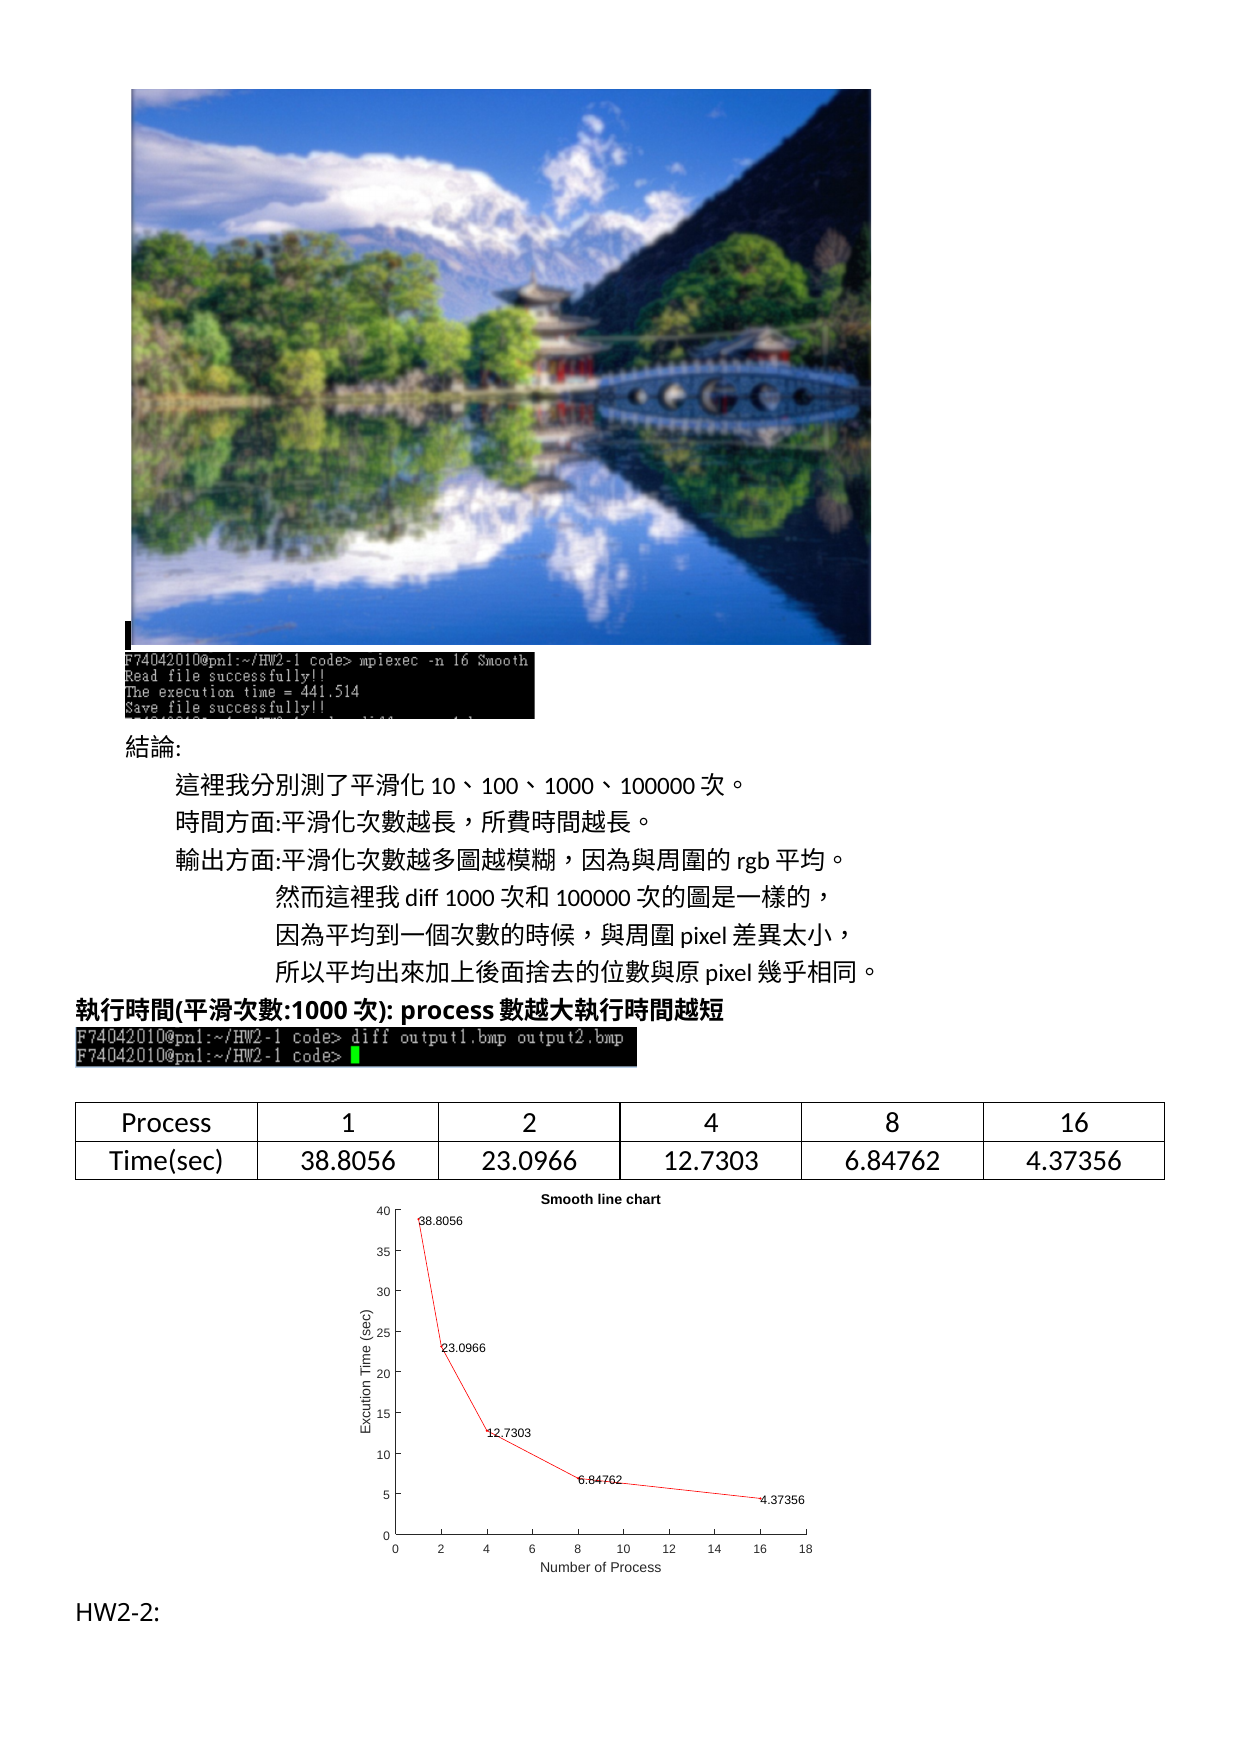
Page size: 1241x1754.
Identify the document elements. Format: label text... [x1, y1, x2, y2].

table_header 2 [439, 1103, 619, 1141]
table_header 4 [621, 1103, 801, 1141]
text 所以平均出來加上後面捨去的位數與原pixel幾乎相同。 [225, 952, 1107, 989]
picture [131, 89, 872, 645]
text 輸出方面:平滑化次數越多圖越模糊，因為與周圍的rgb平均。 [125, 839, 1107, 877]
table_cell Time(sec) [76, 1142, 257, 1179]
table_header 8 [802, 1103, 983, 1141]
table_cell 38.8056 [258, 1142, 438, 1179]
text 執行時間(平滑次數:1000次): process數越大執行時間越短 [75, 989, 1107, 1027]
picture [125, 652, 535, 719]
text 結論: [125, 727, 1107, 764]
table_cell 6.84762 [802, 1142, 983, 1179]
table_header 16 [984, 1103, 1164, 1141]
table_cell 4.37356 [984, 1142, 1164, 1179]
text 因為平均到一個次數的時候，與周圍pixel差異太小， [225, 914, 1107, 952]
text 這裡我分別測了平滑化10、100、1000、100000次。 [125, 764, 1107, 802]
table_header Process [76, 1103, 257, 1141]
picture [75, 1027, 637, 1068]
table_cell 23.0966 [439, 1142, 619, 1179]
text 然而這裡我diff 1000次和100000次的圖是一樣的， [225, 877, 1107, 914]
table_cell 12.7303 [621, 1142, 801, 1179]
text HW2-2: [75, 1593, 1107, 1630]
table_header 1 [258, 1103, 438, 1141]
text 時間方面:平滑化次數越長，所費時間越長。 [125, 802, 1107, 839]
